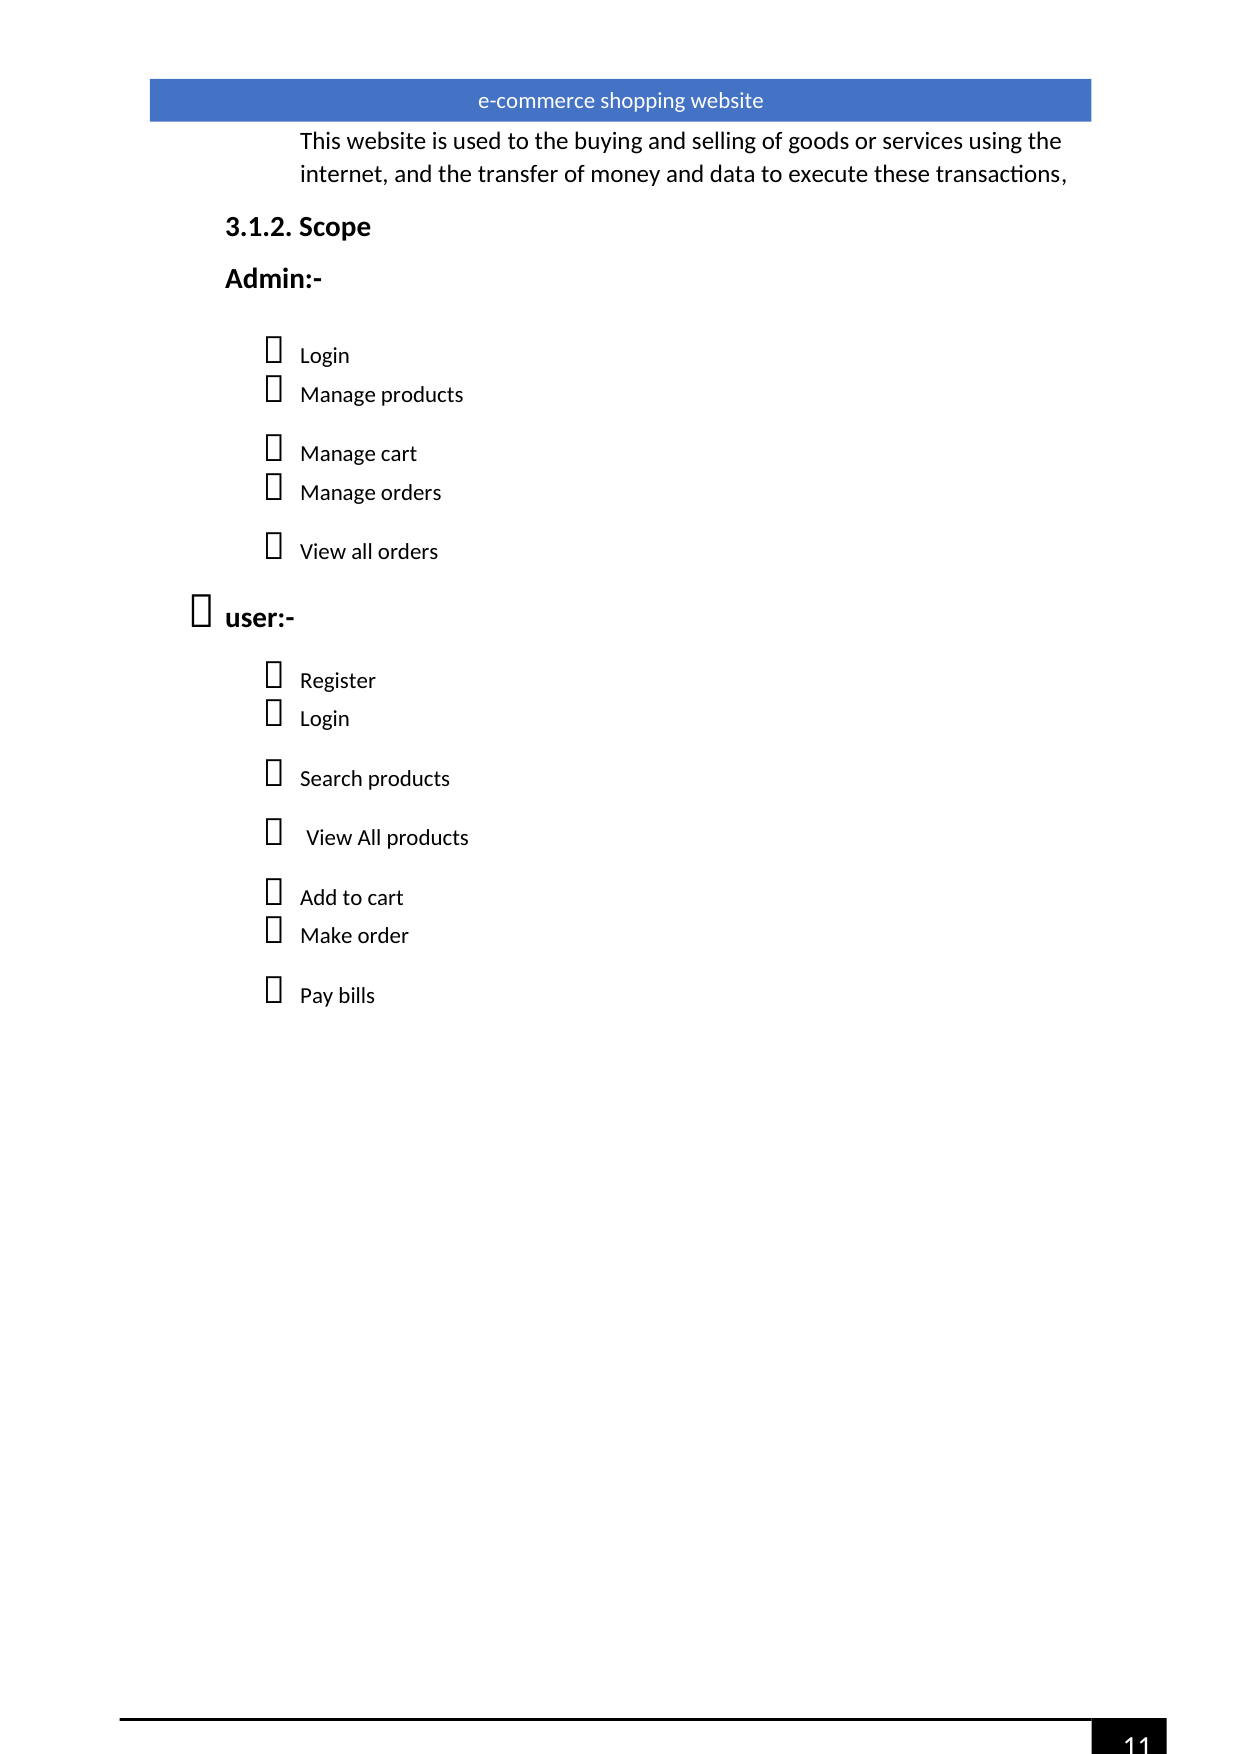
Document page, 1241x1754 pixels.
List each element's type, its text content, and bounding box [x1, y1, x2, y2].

list Make order [262, 913, 1092, 951]
list Manage cart [262, 431, 1092, 469]
list Login [262, 333, 1092, 372]
text This website is used to the buying and selling of goods or services using the internet, and the transfer of money and data to execute these transactions, [300, 122, 1092, 189]
list View All products [262, 815, 1092, 853]
text 3.1.2. Scope [225, 208, 1092, 243]
list Manage products [262, 372, 1092, 410]
list Search products [262, 756, 1092, 794]
list Pay bills [262, 973, 1092, 1011]
list Manage orders [262, 469, 1092, 508]
list Add to cart [262, 875, 1092, 913]
text Admin:- [225, 263, 1092, 295]
list View all orders [262, 529, 1092, 567]
list user:- [187, 589, 1092, 636]
list Register [262, 658, 1092, 696]
list Login [262, 696, 1092, 734]
